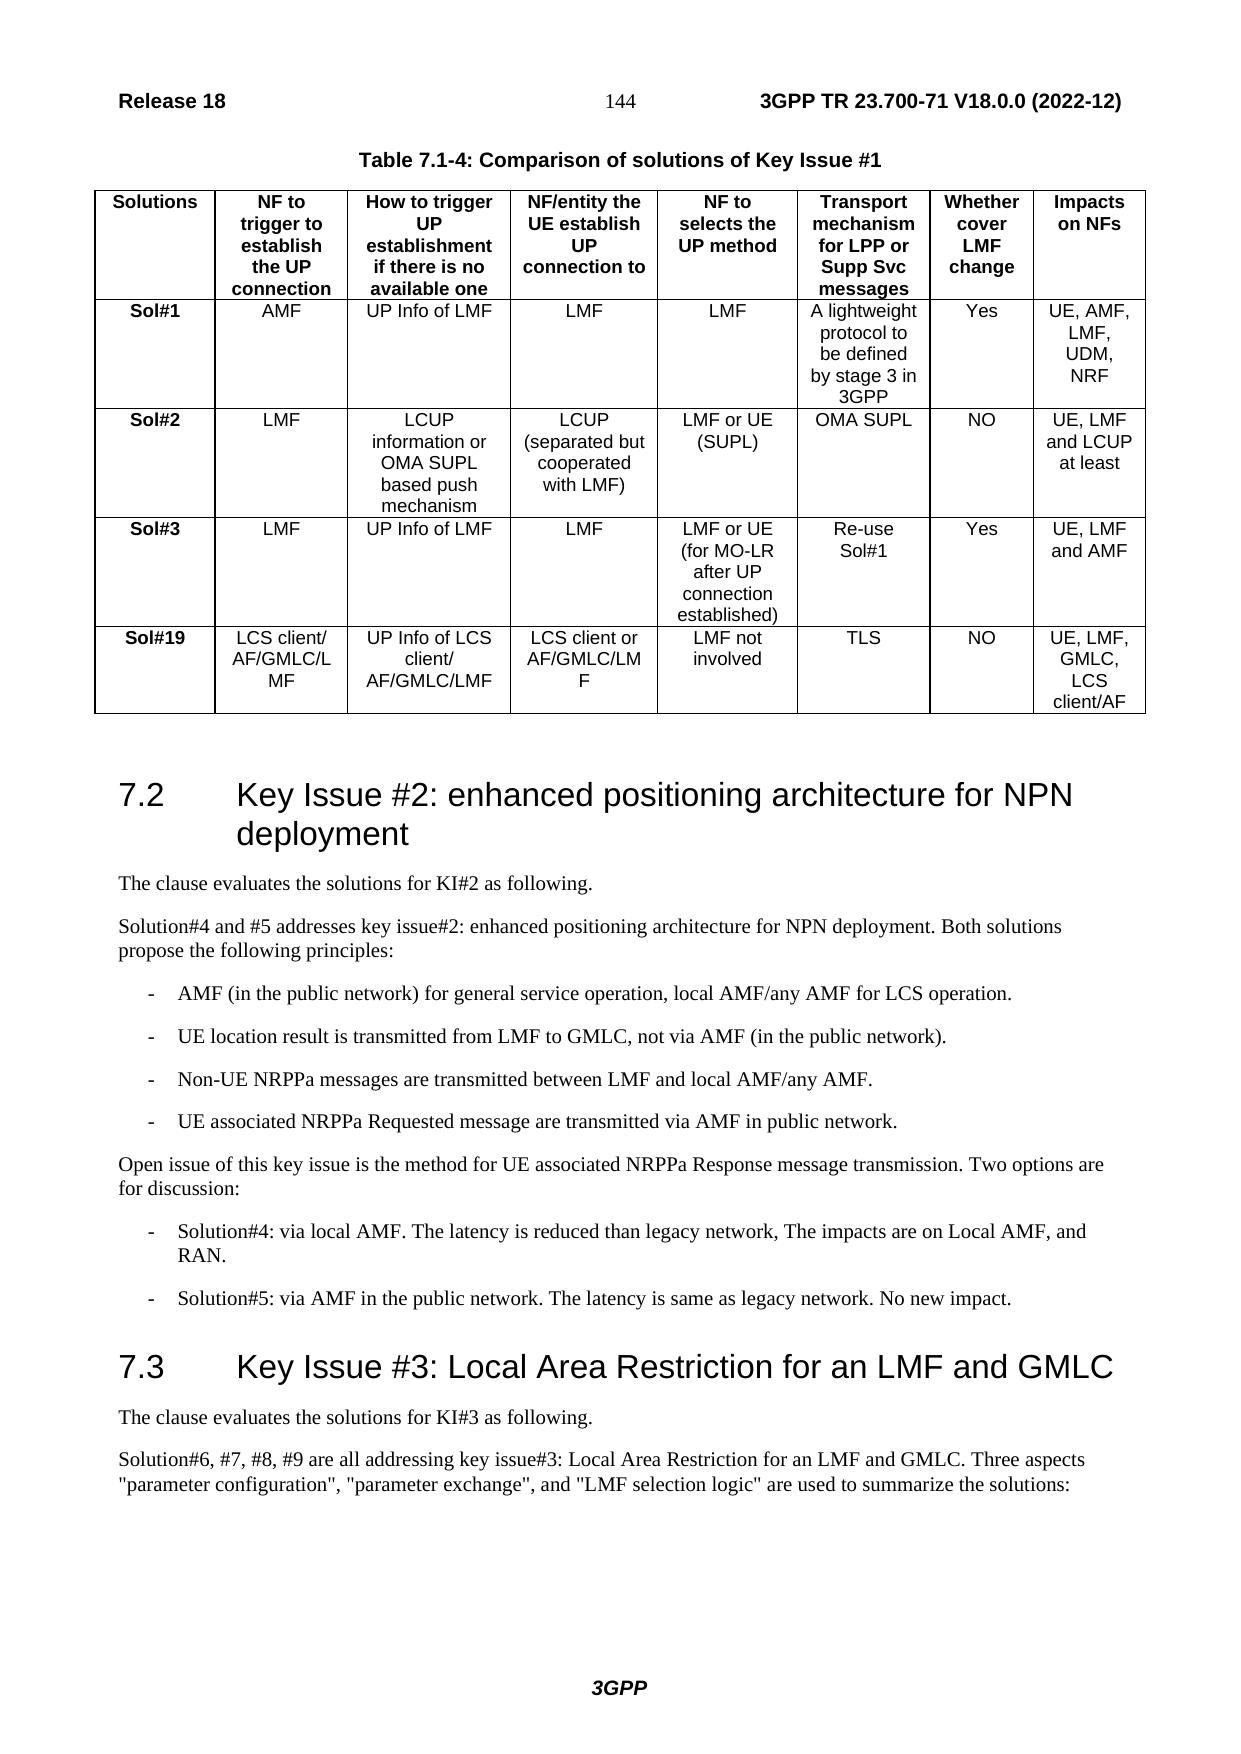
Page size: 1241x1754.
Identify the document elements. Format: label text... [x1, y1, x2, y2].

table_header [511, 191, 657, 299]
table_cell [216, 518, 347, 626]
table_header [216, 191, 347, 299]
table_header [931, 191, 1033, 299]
text Open issue of this key issue is the method for UE associated NRPPa Response message transmission. Two options are for discussion: [118, 1152, 1122, 1200]
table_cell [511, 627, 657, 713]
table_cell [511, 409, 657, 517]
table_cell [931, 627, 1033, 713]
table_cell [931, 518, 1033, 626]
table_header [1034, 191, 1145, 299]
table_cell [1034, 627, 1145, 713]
text - UE associated NRPPa Requested message are transmitted via AMF in public network. [148, 1109, 1122, 1133]
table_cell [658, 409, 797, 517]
text The clause evaluates the solutions for KI#3 as following. [118, 1404, 1122, 1429]
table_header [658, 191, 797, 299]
text - UE location result is transmitted from LMF to GMLC, not via AMF (in the public network). [148, 1024, 1122, 1048]
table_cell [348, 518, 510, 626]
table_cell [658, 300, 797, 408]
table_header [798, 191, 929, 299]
text Solution#6, #7, #8, #9 are all addressing key issue#3: Local Area Restriction for an LMF and GMLC. Three aspects "parameter configuration", "parameter exchange", and "LMF selection logic" are used to summarize the solutions: [118, 1447, 1122, 1496]
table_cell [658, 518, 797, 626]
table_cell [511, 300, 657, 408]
text Solution#4 and #5 addresses key issue#2: enhanced positioning architecture for NPN deployment. Both solutions propose the following principles: [118, 914, 1122, 962]
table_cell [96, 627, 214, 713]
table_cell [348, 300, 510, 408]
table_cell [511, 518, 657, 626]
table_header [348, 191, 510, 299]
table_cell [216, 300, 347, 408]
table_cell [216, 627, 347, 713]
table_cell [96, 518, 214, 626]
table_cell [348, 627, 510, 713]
text - Solution#4: via local AMF. The latency is reduced than legacy network, The impacts are on Local AMF, and RAN. [148, 1219, 1122, 1267]
text The clause evaluates the solutions for KI#2 as following. [118, 871, 1122, 895]
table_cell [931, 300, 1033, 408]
text - AMF (in the public network) for general service operation, local AMF/any AMF for LCS operation. [148, 981, 1122, 1005]
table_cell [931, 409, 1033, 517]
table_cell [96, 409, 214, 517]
subtitle 7.3 Key Issue #3: Local Area Restriction for an LMF and GMLC [118, 1347, 1122, 1386]
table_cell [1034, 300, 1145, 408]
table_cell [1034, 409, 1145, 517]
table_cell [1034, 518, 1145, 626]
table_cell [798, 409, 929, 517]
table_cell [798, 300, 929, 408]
text - Solution#5: via AMF in the public network. The latency is same as legacy network. No new impact. [148, 1286, 1122, 1310]
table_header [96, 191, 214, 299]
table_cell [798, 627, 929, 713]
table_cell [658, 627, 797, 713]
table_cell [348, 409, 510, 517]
text - Non-UE NRPPa messages are transmitted between LMF and local AMF/any AMF. [148, 1066, 1122, 1091]
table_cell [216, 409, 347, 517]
text Table 7.1-4: Comparison of solutions of Key Issue #1 [118, 147, 1122, 171]
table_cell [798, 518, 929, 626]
subtitle 7.2 Key Issue #2: enhanced positioning architecture for NPN deployment [118, 776, 1122, 852]
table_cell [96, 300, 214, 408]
